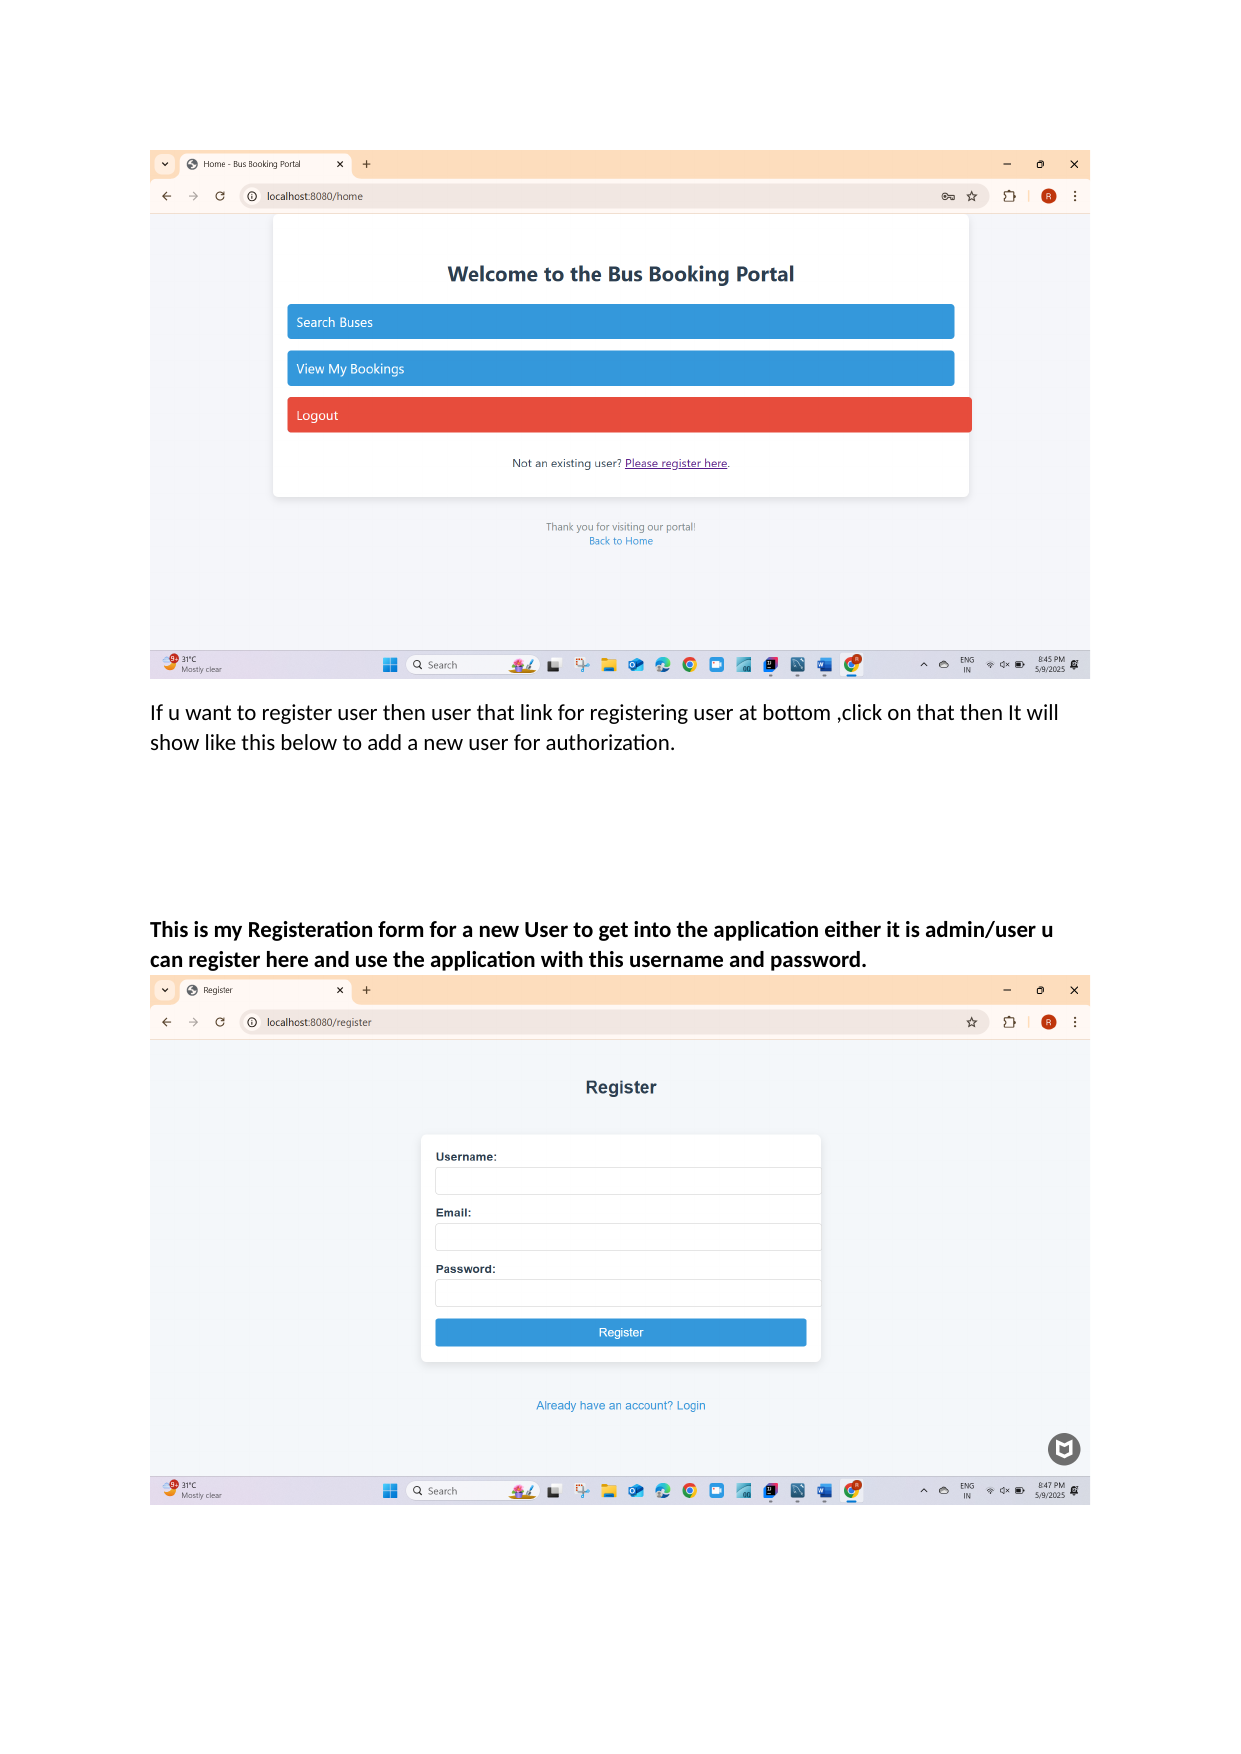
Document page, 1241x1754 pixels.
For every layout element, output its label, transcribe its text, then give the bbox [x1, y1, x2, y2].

picture [150, 150, 1091, 679]
picture [150, 975, 1091, 1505]
text This is my Registeration form for a new User to get into the application either it is admin/user u can register here and use the application with this username and password. [150, 915, 1090, 975]
text If u want to register user then user that link for registering user at bottom ,click on that then It will show like this below to add a new user for authorization. [150, 698, 1090, 756]
